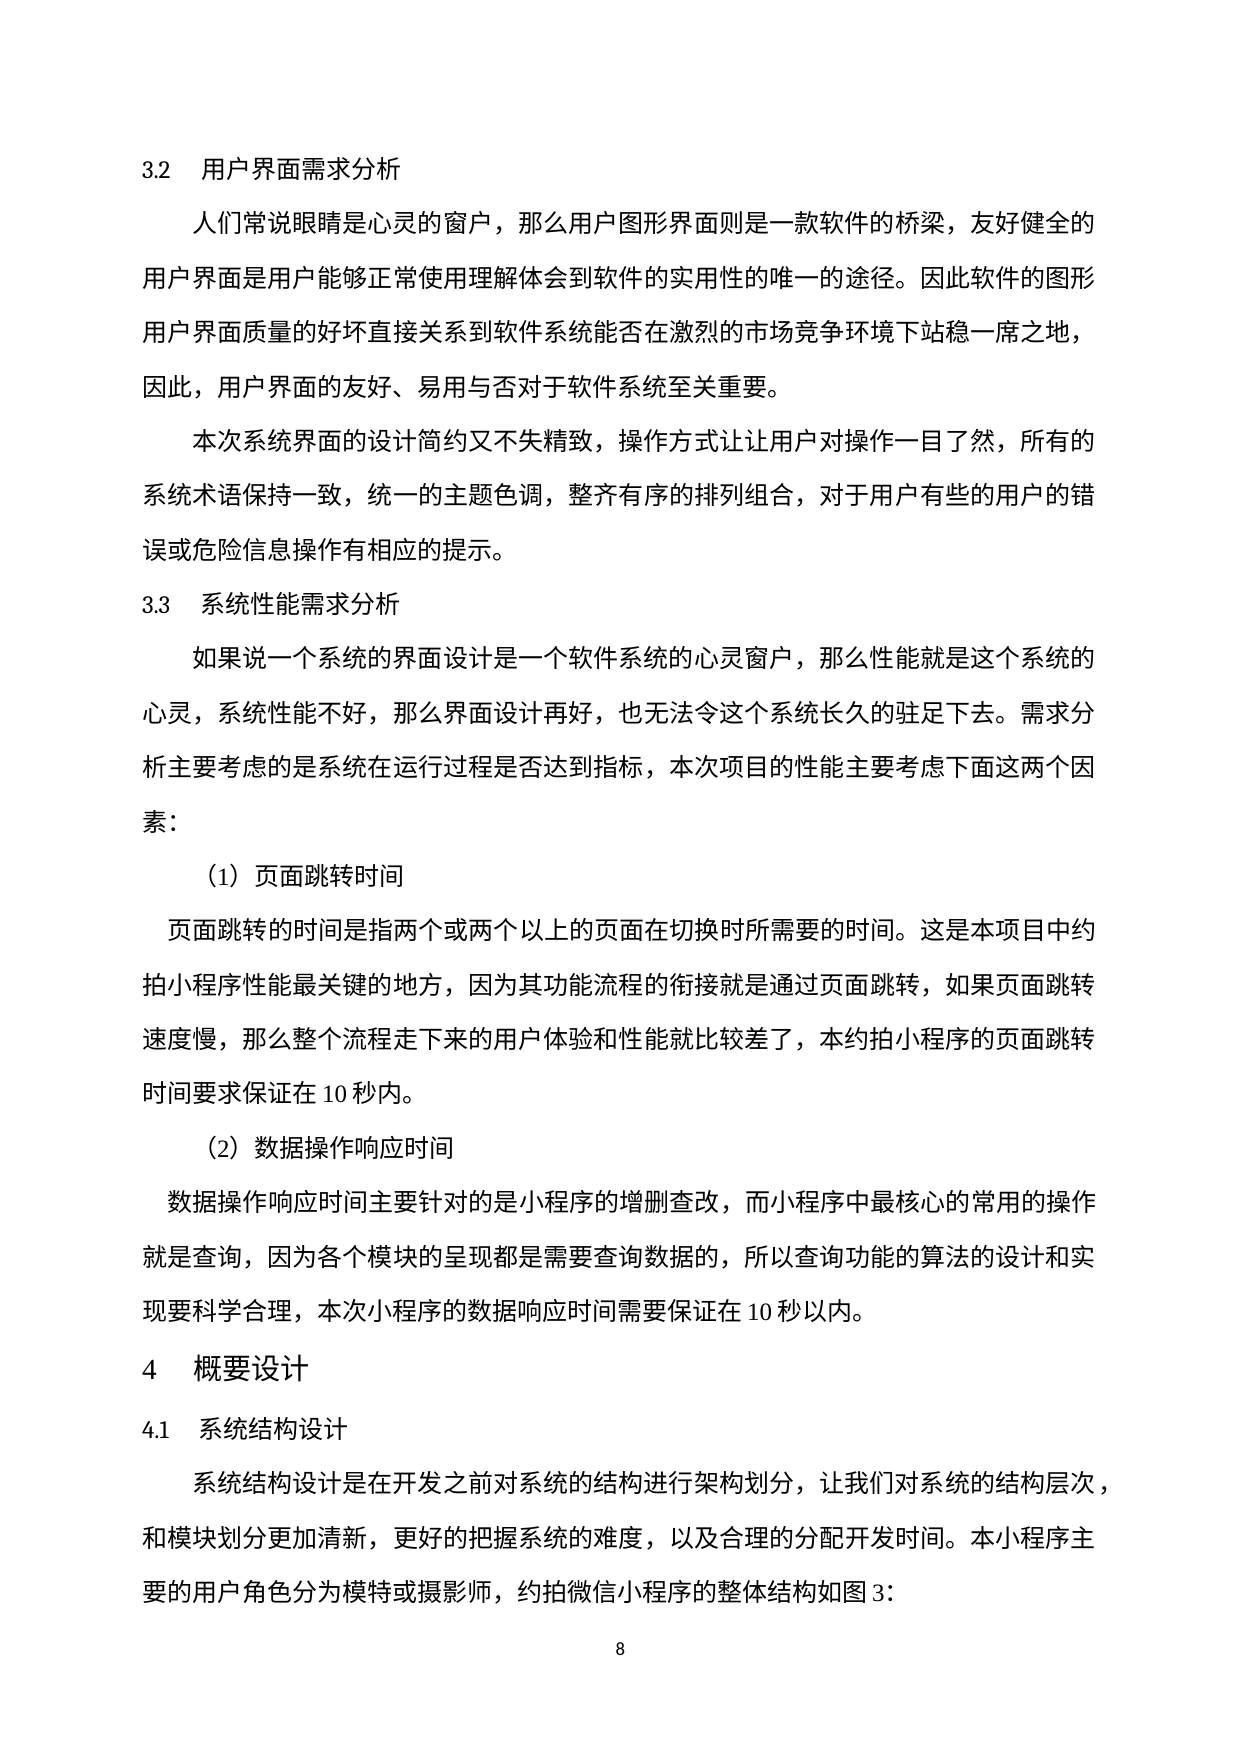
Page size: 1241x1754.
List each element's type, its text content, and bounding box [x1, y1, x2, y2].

text 如果说一个系统的界面设计是一个软件系统的心灵窗户，那么性能就是这个系统的心灵，系统性能不好，那么界面设计再好，也无法令这个系统长久的驻足下去。需求分析主要考虑的是系统在运行过程是否达到指标，本次项目的性能主要考虑下面这两个因素： [142, 639, 1098, 838]
list （2）数据操作响应时间 [142, 1128, 1098, 1164]
list 页面跳转的时间是指两个或两个以上的页面在切换时所需要的时间。这是本项目中约拍小程序性能最关键的地方，因为其功能流程的衔接就是通过页面跳转，如果页面跳转速度慢，那么整个流程走下来的用户体验和性能就比较差了，本约拍小程序的页面跳转时间要求保证在10秒内。 [142, 911, 1098, 1110]
text 系统性能需求分析 [142, 584, 1098, 621]
list （1）页面跳转时间 [142, 856, 1098, 893]
list 数据操作响应时间主要针对的是小程序的增删查改，而小程序中最核心的常用的操作就是查询，因为各个模块的呈现都是需要查询数据的，所以查询功能的算法的设计和实现要科学合理，本次小程序的数据响应时间需要保证在10秒以内。 [142, 1183, 1098, 1328]
text 系统结构设计是在开发之前对系统的结构进行架构划分，让我们对系统的结构层次，和模块划分更加清新，更好的把握系统的难度，以及合理的分配开发时间。本小程序主要的用户角色分为模特或摄影师，约拍微信小程序的整体结构如图3： [142, 1464, 1098, 1609]
text 人们常说眼睛是心灵的窗户，那么用户图形界面则是一款软件的桥梁，友好健全的用户界面是用户能够正常使用理解体会到软件的实用性的唯一的途径。因此软件的图形用户界面质量的好坏直接关系到软件系统能否在激烈的市场竞争环境下站稳一席之地，因此，用户界面的友好、易用与否对于软件系统至关重要。 [142, 204, 1098, 403]
subtitle 概要设计 [142, 1346, 1098, 1388]
text 用户界面需求分析 [142, 149, 1098, 186]
text 本次系统界面的设计简约又不失精致，操作方式让让用户对操作一目了然，所有的系统术语保持一致，统一的主题色调，整齐有序的排列组合，对于用户有些的用户的错误或危险信息操作有相应的提示。 [142, 421, 1098, 566]
text 系统结构设计 [142, 1409, 1098, 1446]
